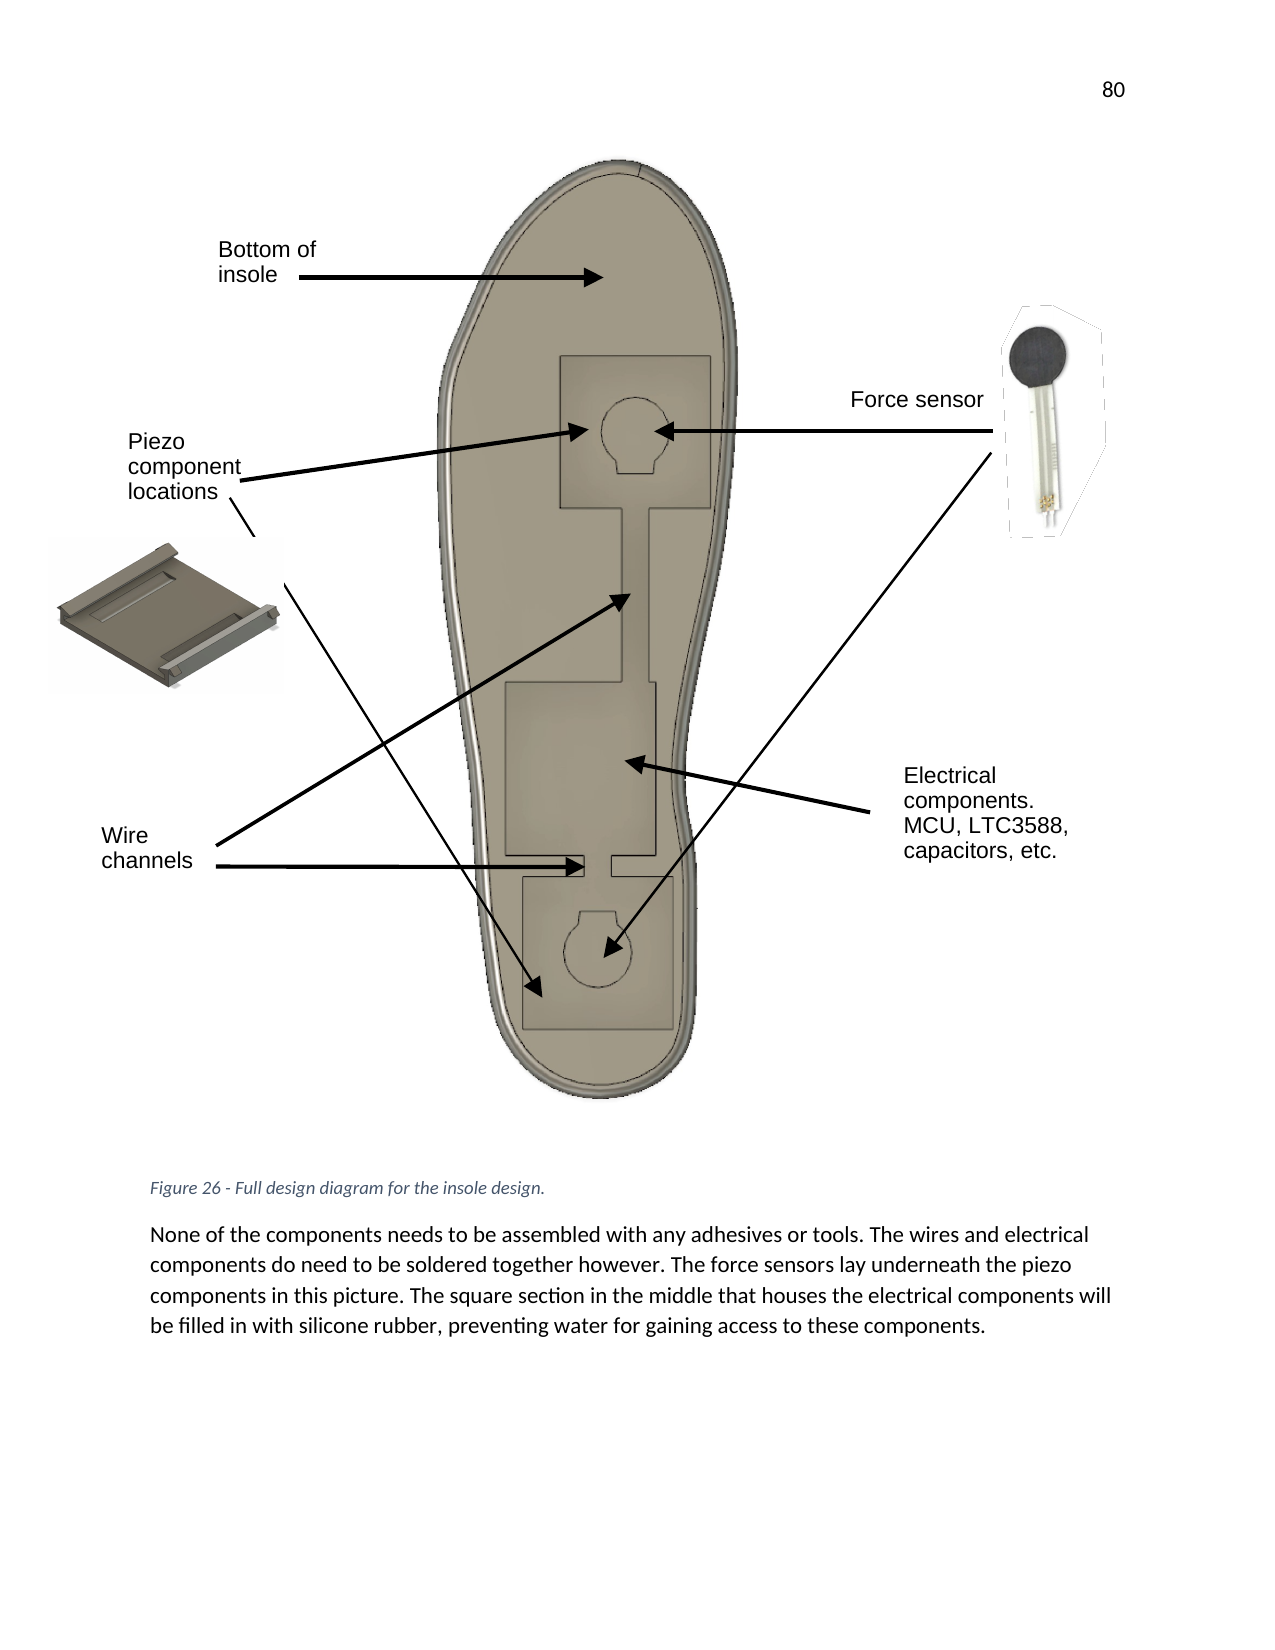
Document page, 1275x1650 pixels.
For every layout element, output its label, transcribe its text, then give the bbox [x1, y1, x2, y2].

picture [431, 151, 748, 1124]
picture [741, 774, 748, 784]
picture [431, 824, 456, 864]
text None of the components needs to be assembled with any adhesives or tools. The wires and electrical components do need to be soldered together however. The force sensors lay underneath the piezo components in this picture. The square section in the middle that houses the electrical components will be filled in with silicone rubber, preventing water for gaining access to these components. [150, 1220, 1125, 1339]
text Figure 26 - Full design diagram for the insole design. [150, 1177, 1125, 1199]
picture [48, 537, 284, 694]
picture [1001, 304, 1106, 538]
